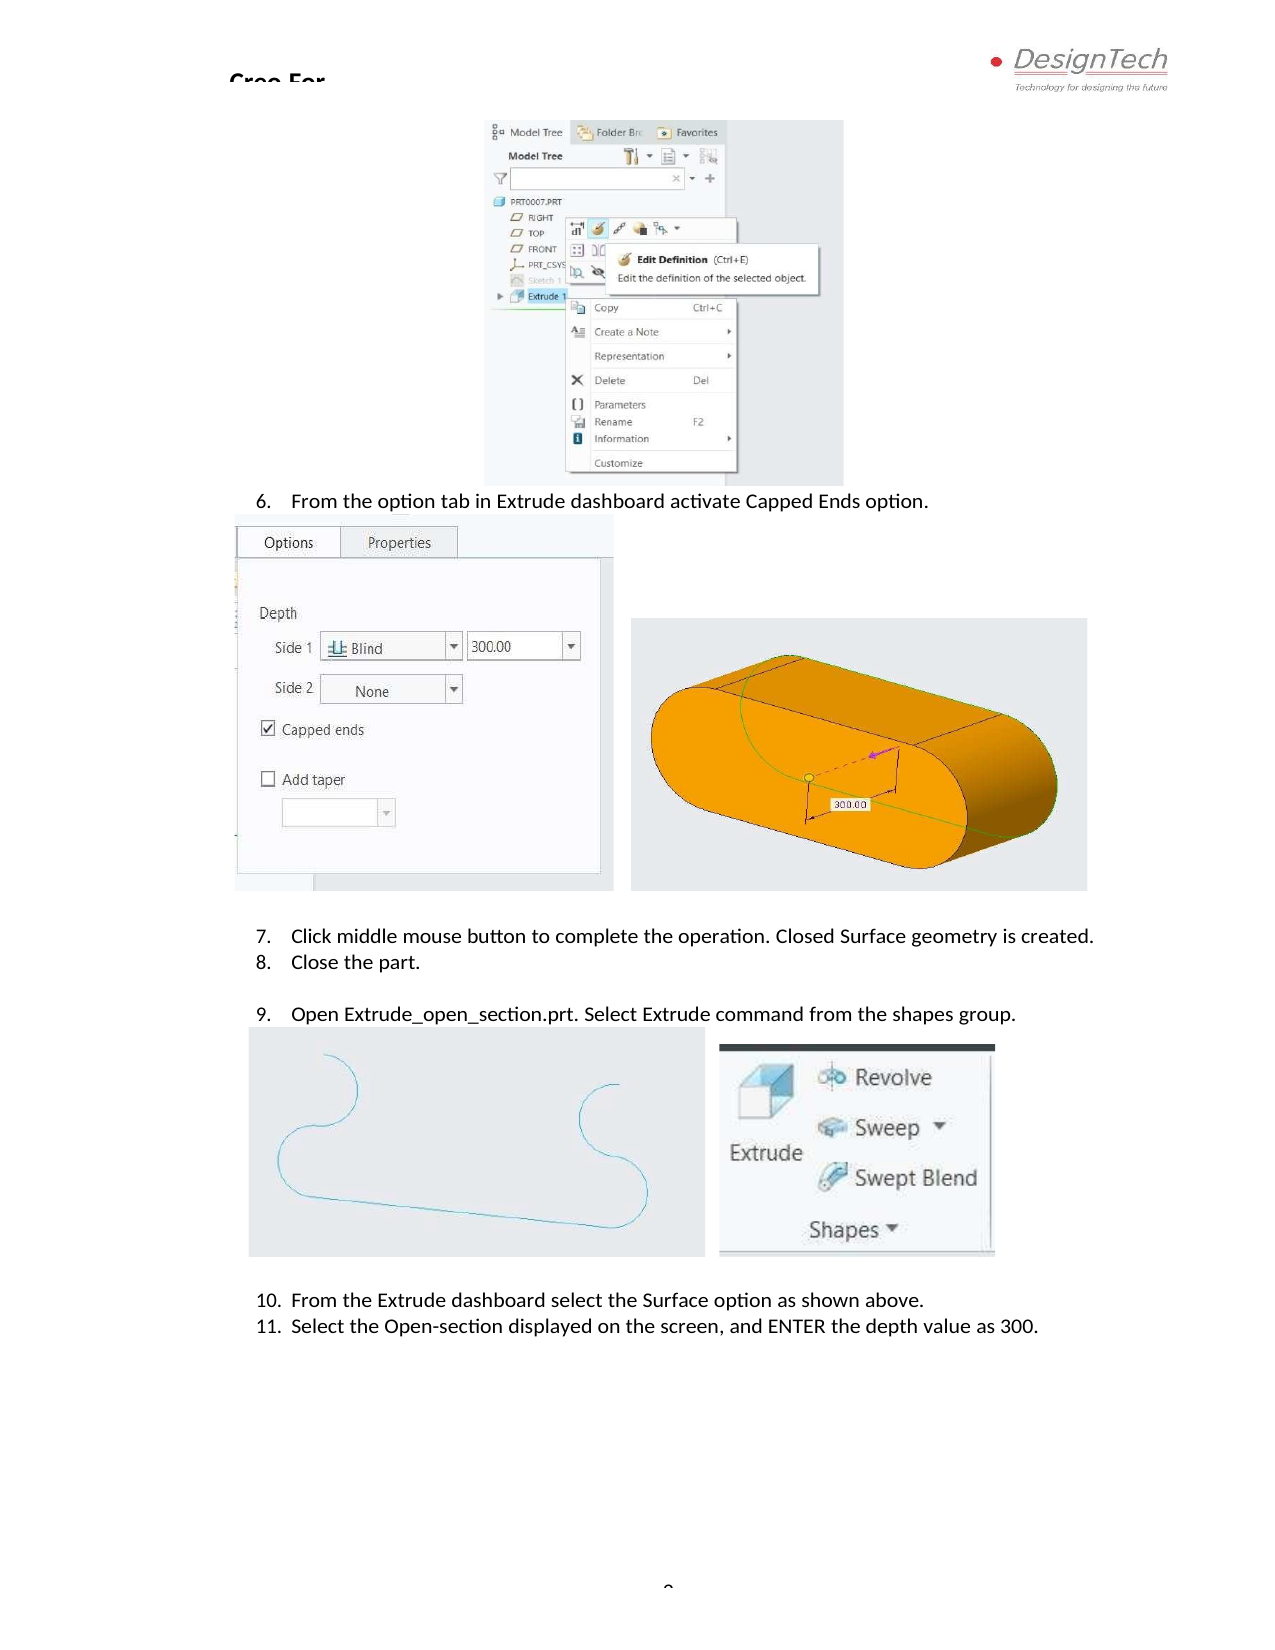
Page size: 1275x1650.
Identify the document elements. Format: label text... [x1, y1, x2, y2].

picture [248, 1027, 706, 1257]
list From the Extrude dashboard select the Surface option as shown above. [256, 1287, 1231, 1313]
list Close the part. [256, 949, 1231, 975]
picture [719, 1044, 996, 1257]
picture [234, 514, 614, 891]
picture [990, 47, 1168, 92]
list Open Extrude_open_section.prt. Select Extrude command from the shapes group. [256, 1002, 1231, 1027]
list Click middle mouse button to complete the operation. Closed Surface geometry is created. [256, 923, 1231, 948]
picture [631, 618, 1088, 891]
list Select the Open-section displayed on the screen, and ENTER the depth value as 300. [256, 1313, 1231, 1339]
picture [484, 120, 844, 486]
list From the option tab in Extrude dashboard activate Capped Ends option. [256, 488, 1231, 514]
